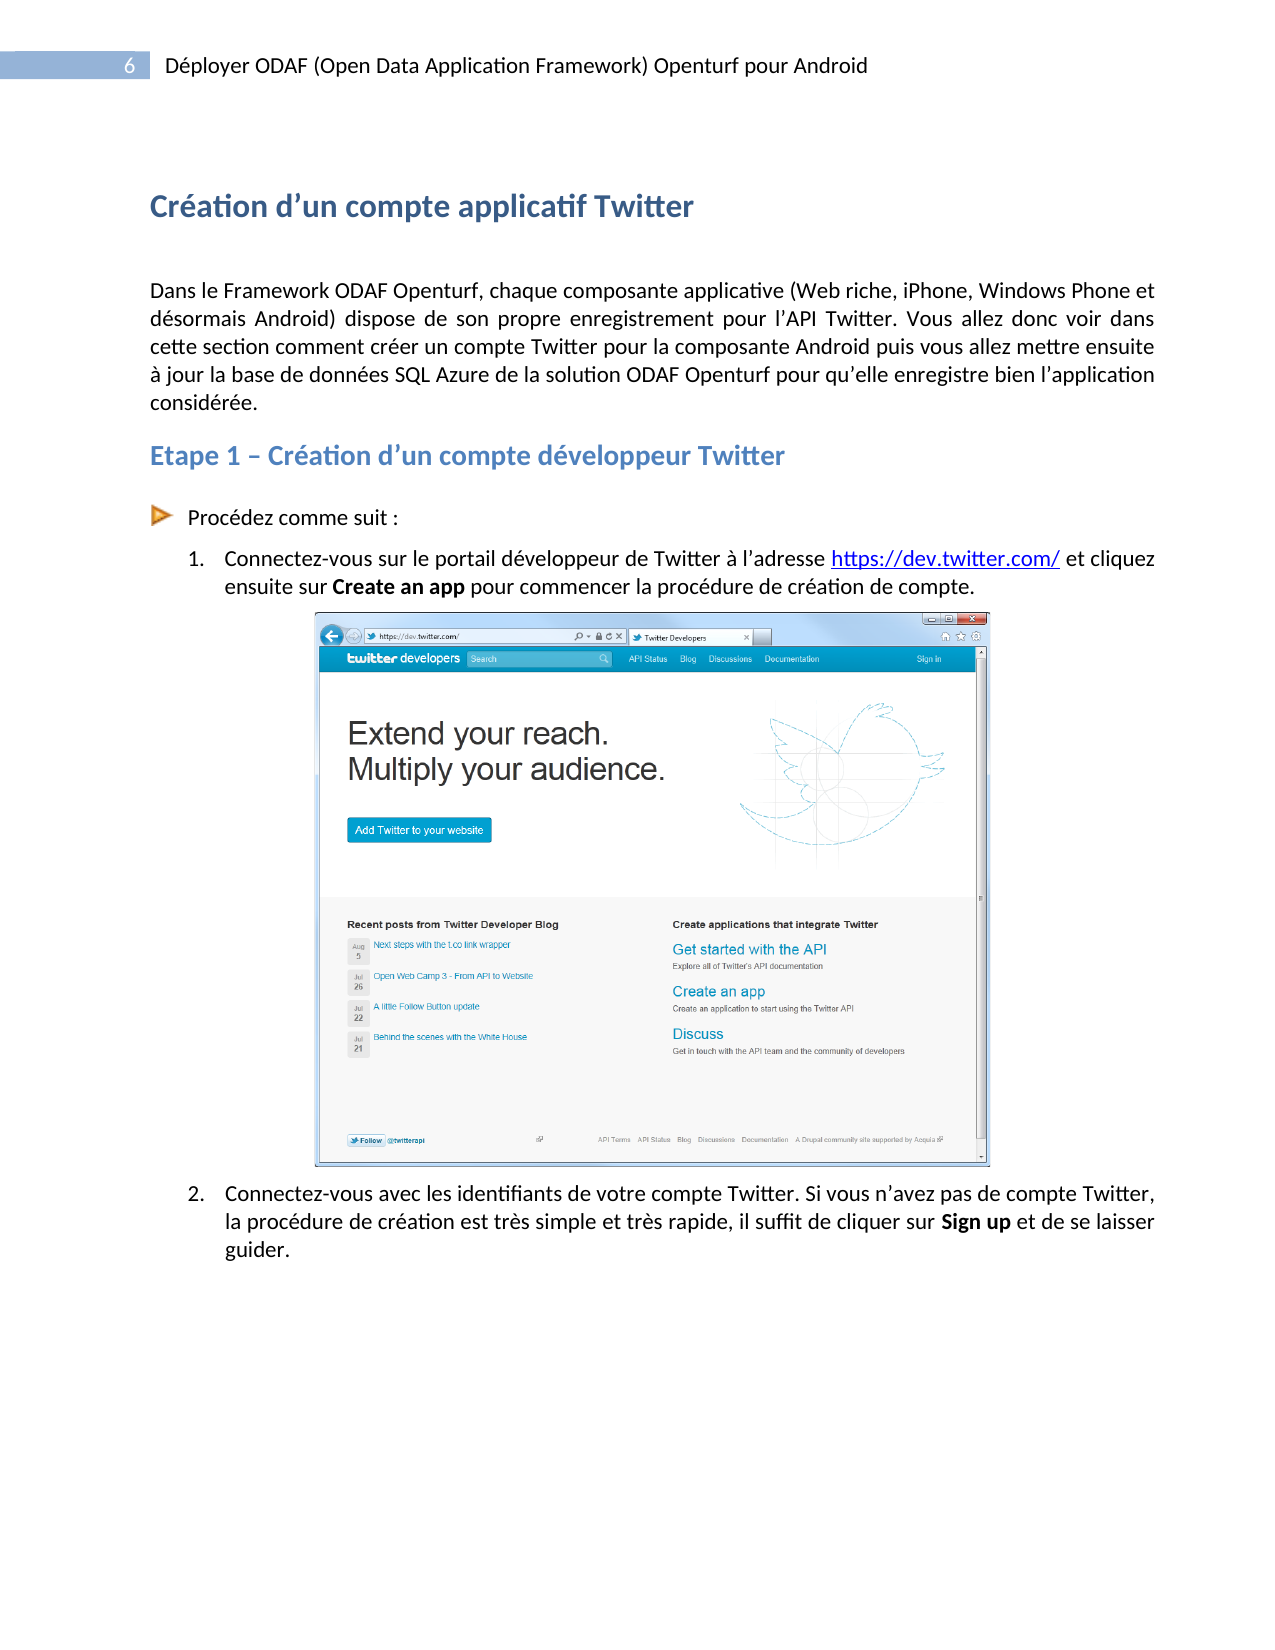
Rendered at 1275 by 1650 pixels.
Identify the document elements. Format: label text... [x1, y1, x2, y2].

list Connectez-vous sur le portail développeur de Twitter à l’adresse https://dev.twitter.com/ et cliquez ensuite sur Create an app pour commencer la procédure de création de compte. [187, 544, 1155, 600]
list Connectez-vous avec les identifiants de votre compte Twitter. Si vous n’avez pas de compte Twitter, la procédure de création est très simple et très rapide, il suffit de cliquer sur Sign up et de se laisser guider. [187, 1179, 1155, 1263]
subtitle Etape 1 – Création d’un compte développeur Twitter [150, 437, 1155, 472]
subtitle Création d’un compte applicatif Twitter [150, 185, 1155, 226]
picture [314, 612, 991, 1167]
text Dans le Framework ODAF Openturf, chaque composante applicative (Web riche, iPhone, Windows Phone et désormais Android) dispose de son propre enregistrement pour l’API Twitter. Vous allez donc voir dans cette section comment créer un compte Twitter pour la composante Android puis vous allez mettre ensuite à jour la base de données SQL Azure de la solution ODAF Openturf pour qu’elle enregistre bien l’application considérée. [150, 276, 1155, 416]
picture [150, 497, 188, 526]
text Procédez comme suit : [150, 497, 1155, 531]
